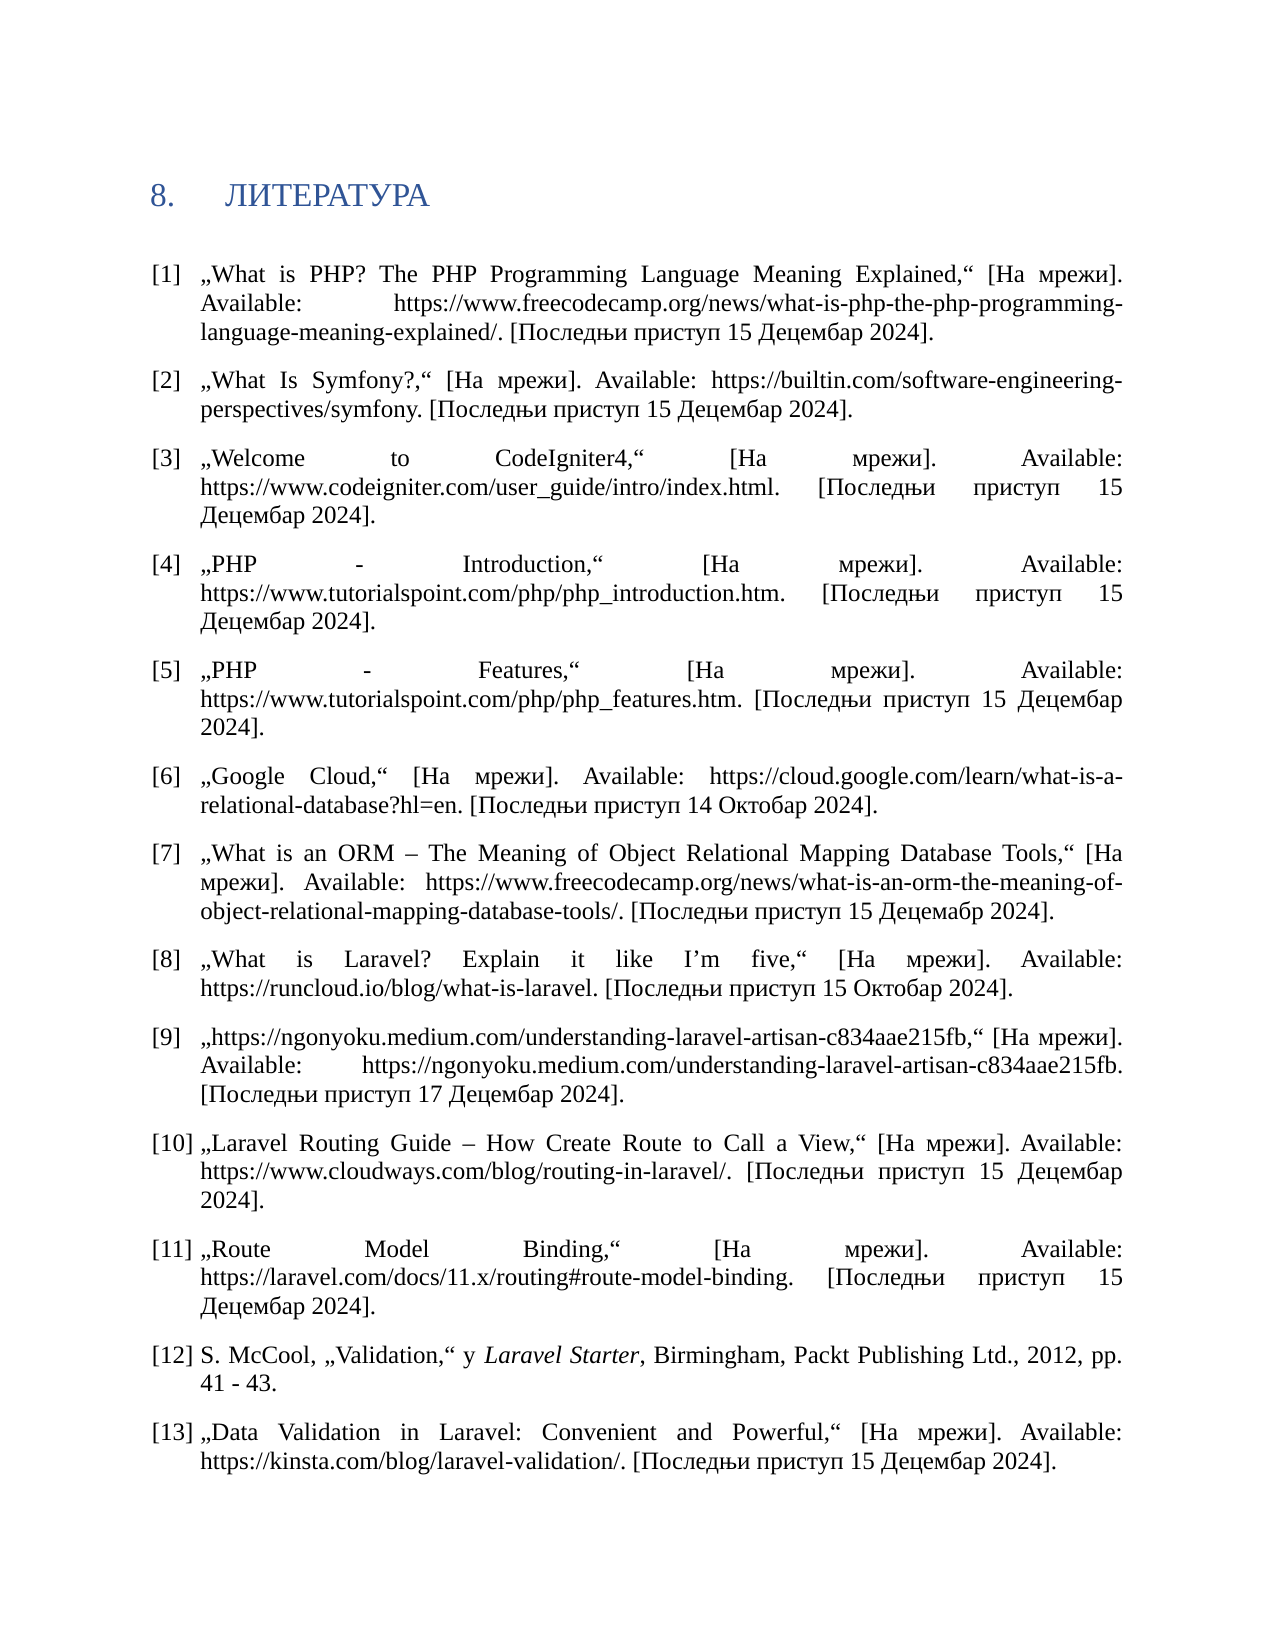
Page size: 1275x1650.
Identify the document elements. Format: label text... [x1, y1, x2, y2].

subtitle ЛИТЕРАТУРА [150, 175, 1125, 213]
